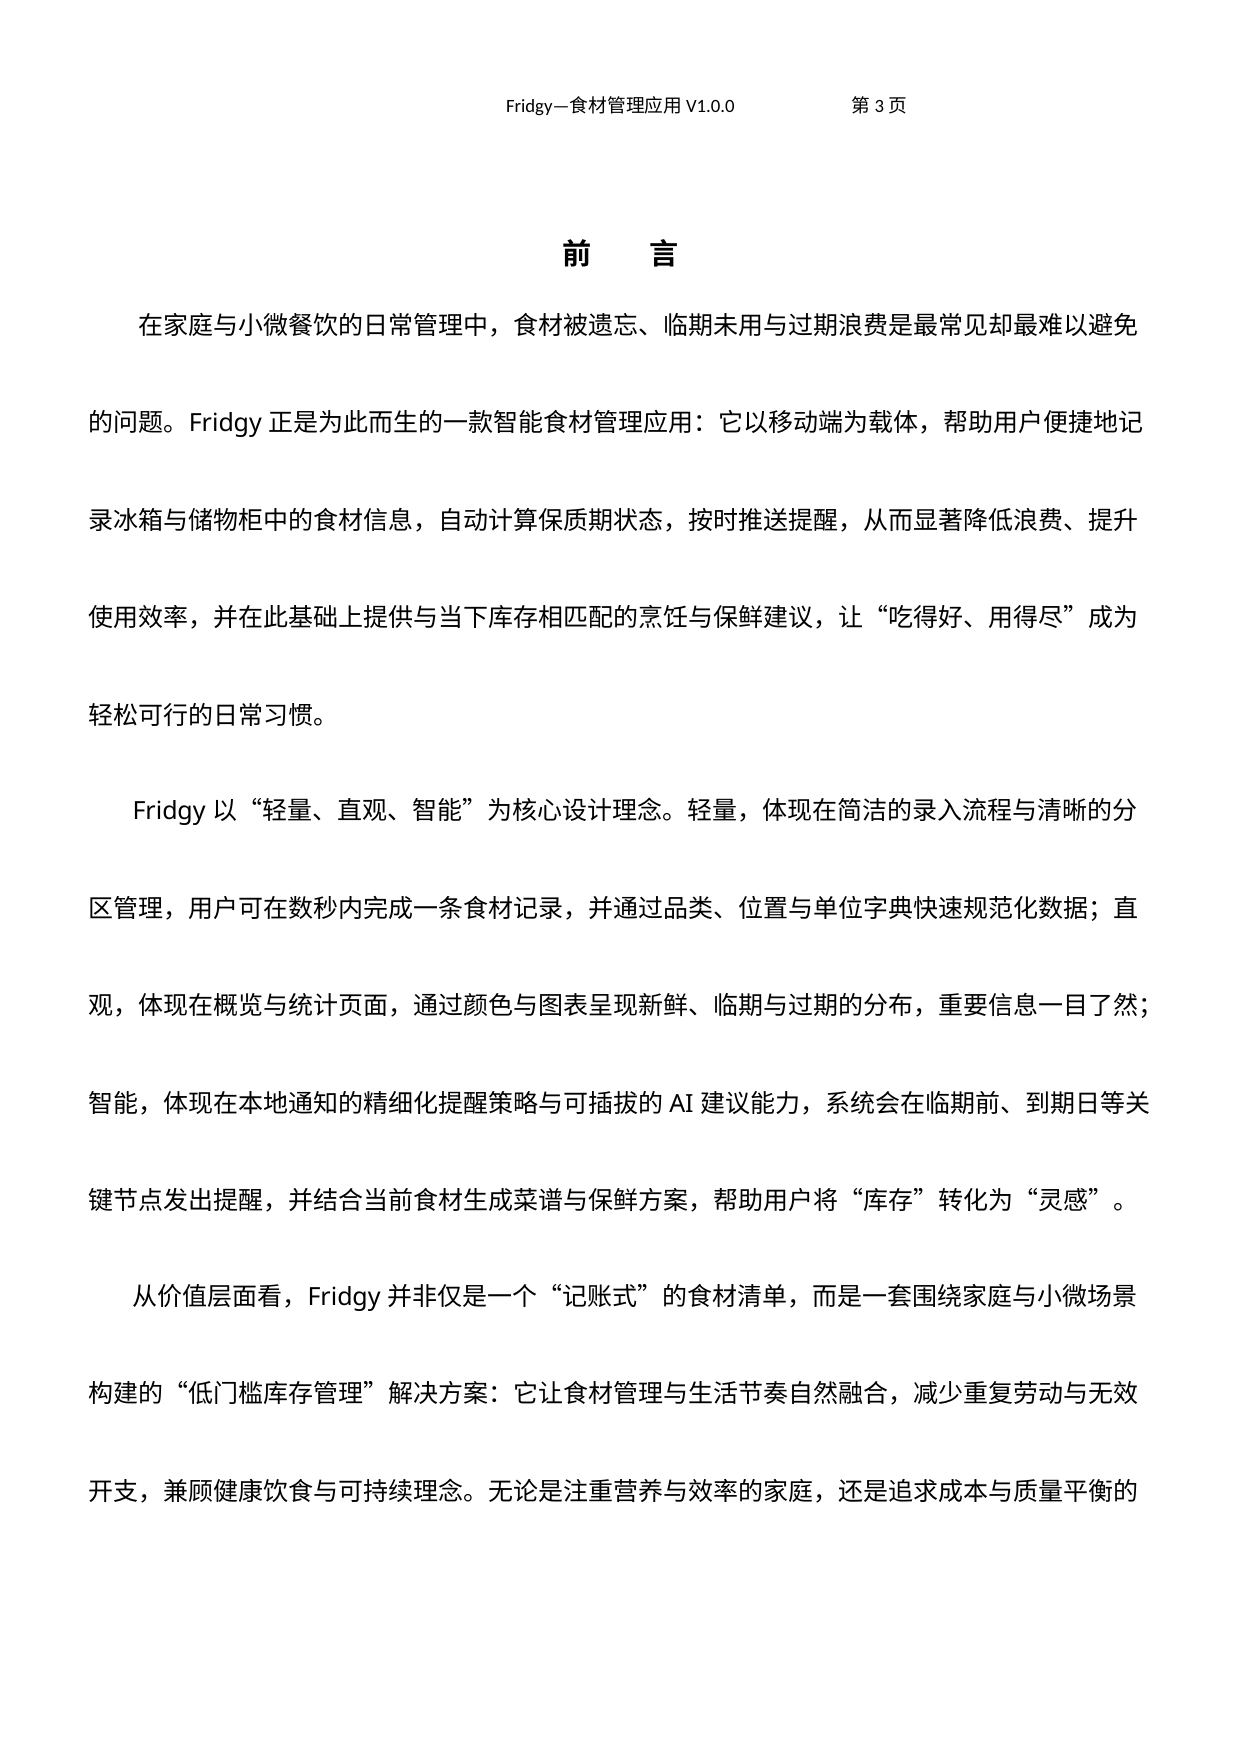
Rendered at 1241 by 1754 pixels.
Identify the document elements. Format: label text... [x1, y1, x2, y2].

text 在家庭与小微餐饮的日常管理中，食材被遗忘、临期未用与过期浪费是最常见却最难以避免的问题。Fridgy 正是为此而生的一款智能食材管理应用：它以移动端为载体，帮助用户便捷地记录冰箱与储物柜中的食材信息，自动计算保质期状态，按时推送提醒，从而显著降低浪费、提升使用效率，并在此基础上提供与当下库存相匹配的烹饪与保鲜建议，让“吃得好、用得尽”成为轻松可行的日常习惯。 [88, 291, 1152, 746]
title 前 言 [88, 219, 1152, 284]
text Fridgy 以“轻量、直观、智能”为核心设计理念。轻量，体现在简洁的录入流程与清晰的分区管理，用户可在数秒内完成一条食材记录，并通过品类、位置与单位字典快速规范化数据；直观，体现在概览与统计页面，通过颜色与图表呈现新鲜、临期与过期的分布，重要信息一目了然；智能，体现在本地通知的精细化提醒策略与可插拔的 AI 建议能力，系统会在临期前、到期日等关键节点发出提醒，并结合当前食材生成菜谱与保鲜方案，帮助用户将“库存”转化为“灵感”。 [88, 776, 1152, 1231]
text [88, 1262, 1152, 1522]
